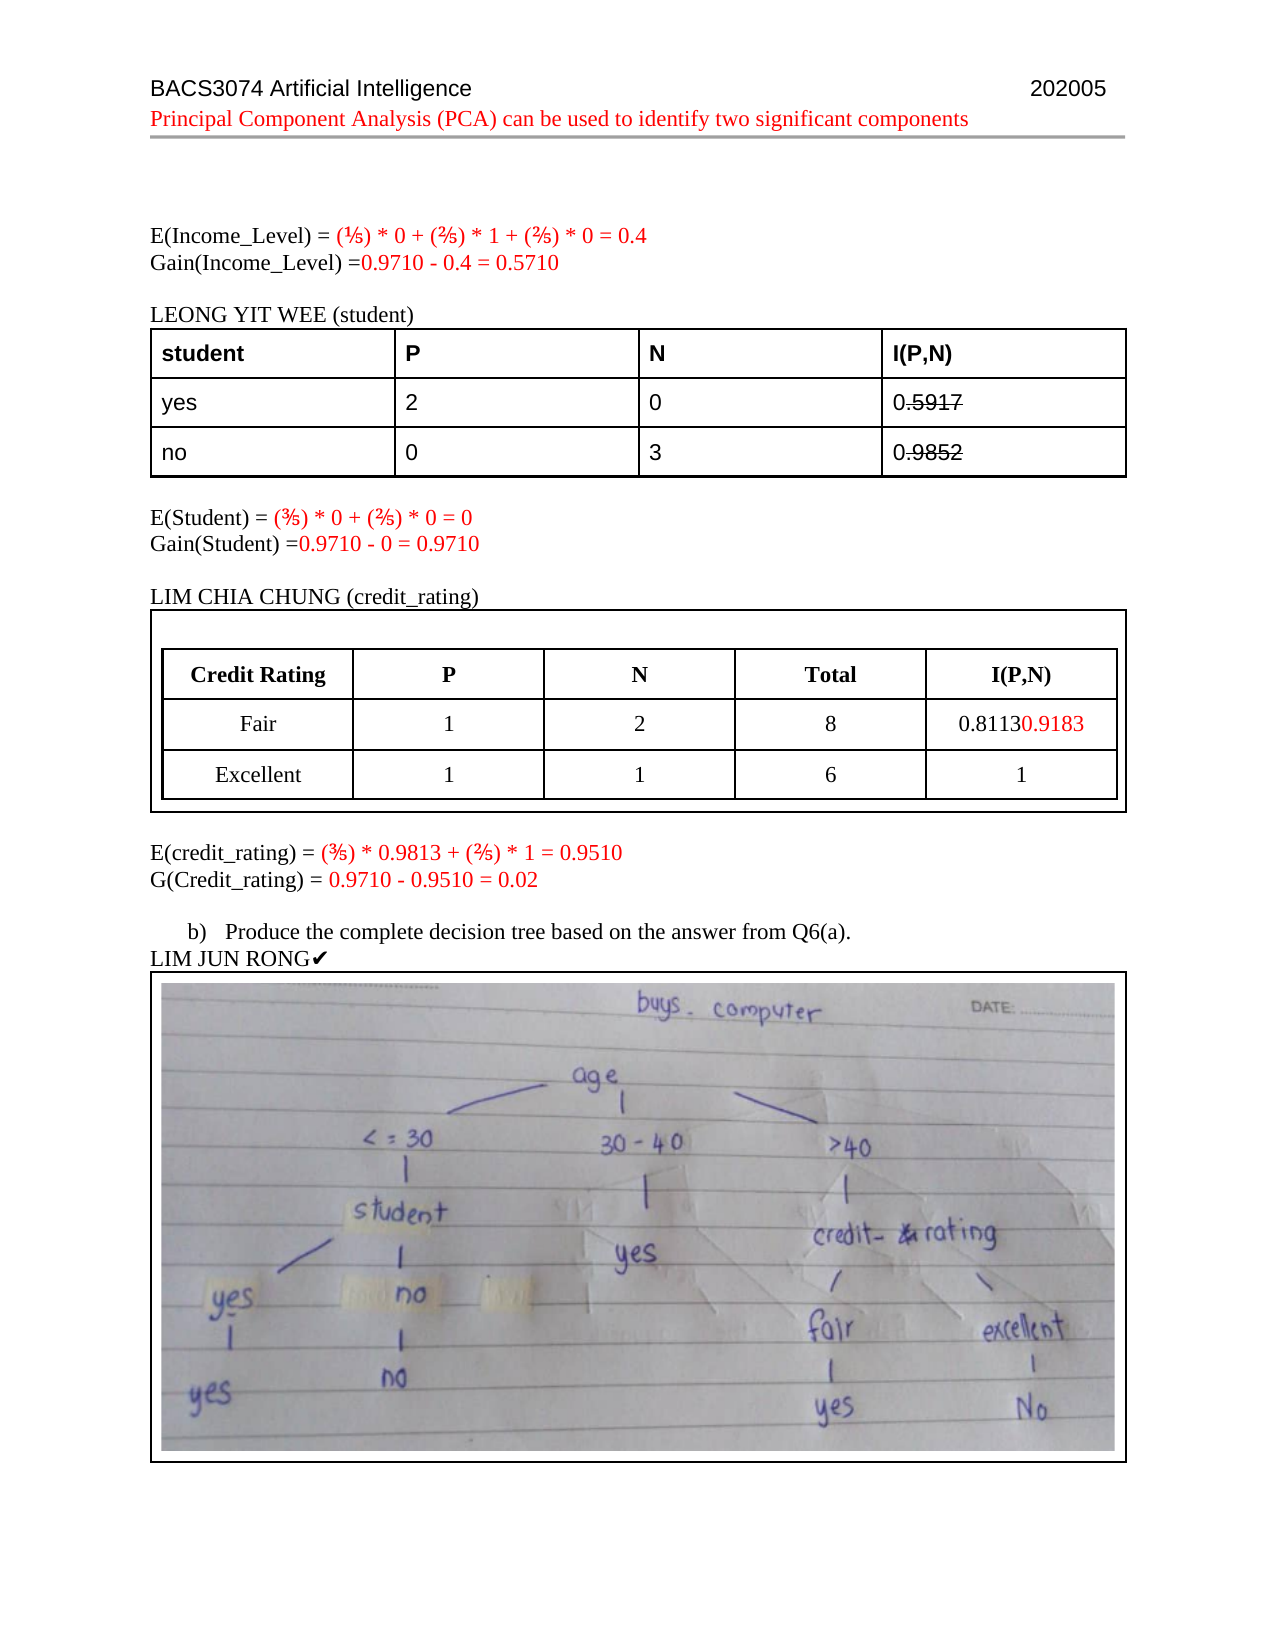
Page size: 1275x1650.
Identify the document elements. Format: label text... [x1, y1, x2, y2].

text Gain(Income_Level) =0.9710 - 0.4 = 0.5710 [150, 248, 1125, 275]
list Produce the complete decision tree based on the answer from Q6(a). [187, 918, 1125, 945]
text G(Credit_rating) = 0.9710 - 0.9510 = 0.02 [150, 866, 1125, 892]
text Gain(Student) =0.9710 - 0 = 0.9710 [150, 530, 1125, 557]
text E(Student) = (⅗) * 0 + (⅖) * 0 = 0 [150, 504, 1125, 530]
table_cell no [152, 428, 394, 475]
text E(Income_Level) = (⅕) * 0 + (⅖) * 1 + (⅖) * 0 = 0.4 [150, 222, 1125, 248]
text LEONG YIT WEE (student) [150, 301, 1125, 328]
text LIM CHIA CHUNG (credit_rating) [150, 583, 1125, 609]
table_header [152, 611, 1125, 811]
table_header N [640, 330, 881, 377]
table_header P [396, 330, 638, 377]
table_header I(P,N) [883, 330, 1125, 377]
table_cell 0 [396, 428, 638, 475]
table_cell 3 [640, 428, 881, 475]
text LIM JUN RONG✔️ [150, 945, 1125, 971]
table_header student [152, 330, 394, 377]
table_cell 0.9852 [883, 428, 1125, 475]
picture [161, 983, 1115, 1451]
table_cell 2 [396, 379, 638, 426]
table_header [152, 973, 1125, 1461]
table_cell 0 [640, 379, 881, 426]
table_cell 0.5917 [883, 379, 1125, 426]
table_cell yes [152, 379, 394, 426]
text E(credit_rating) = (⅗) * 0.9813 + (⅖) * 1 = 0.9510 [150, 839, 1125, 866]
